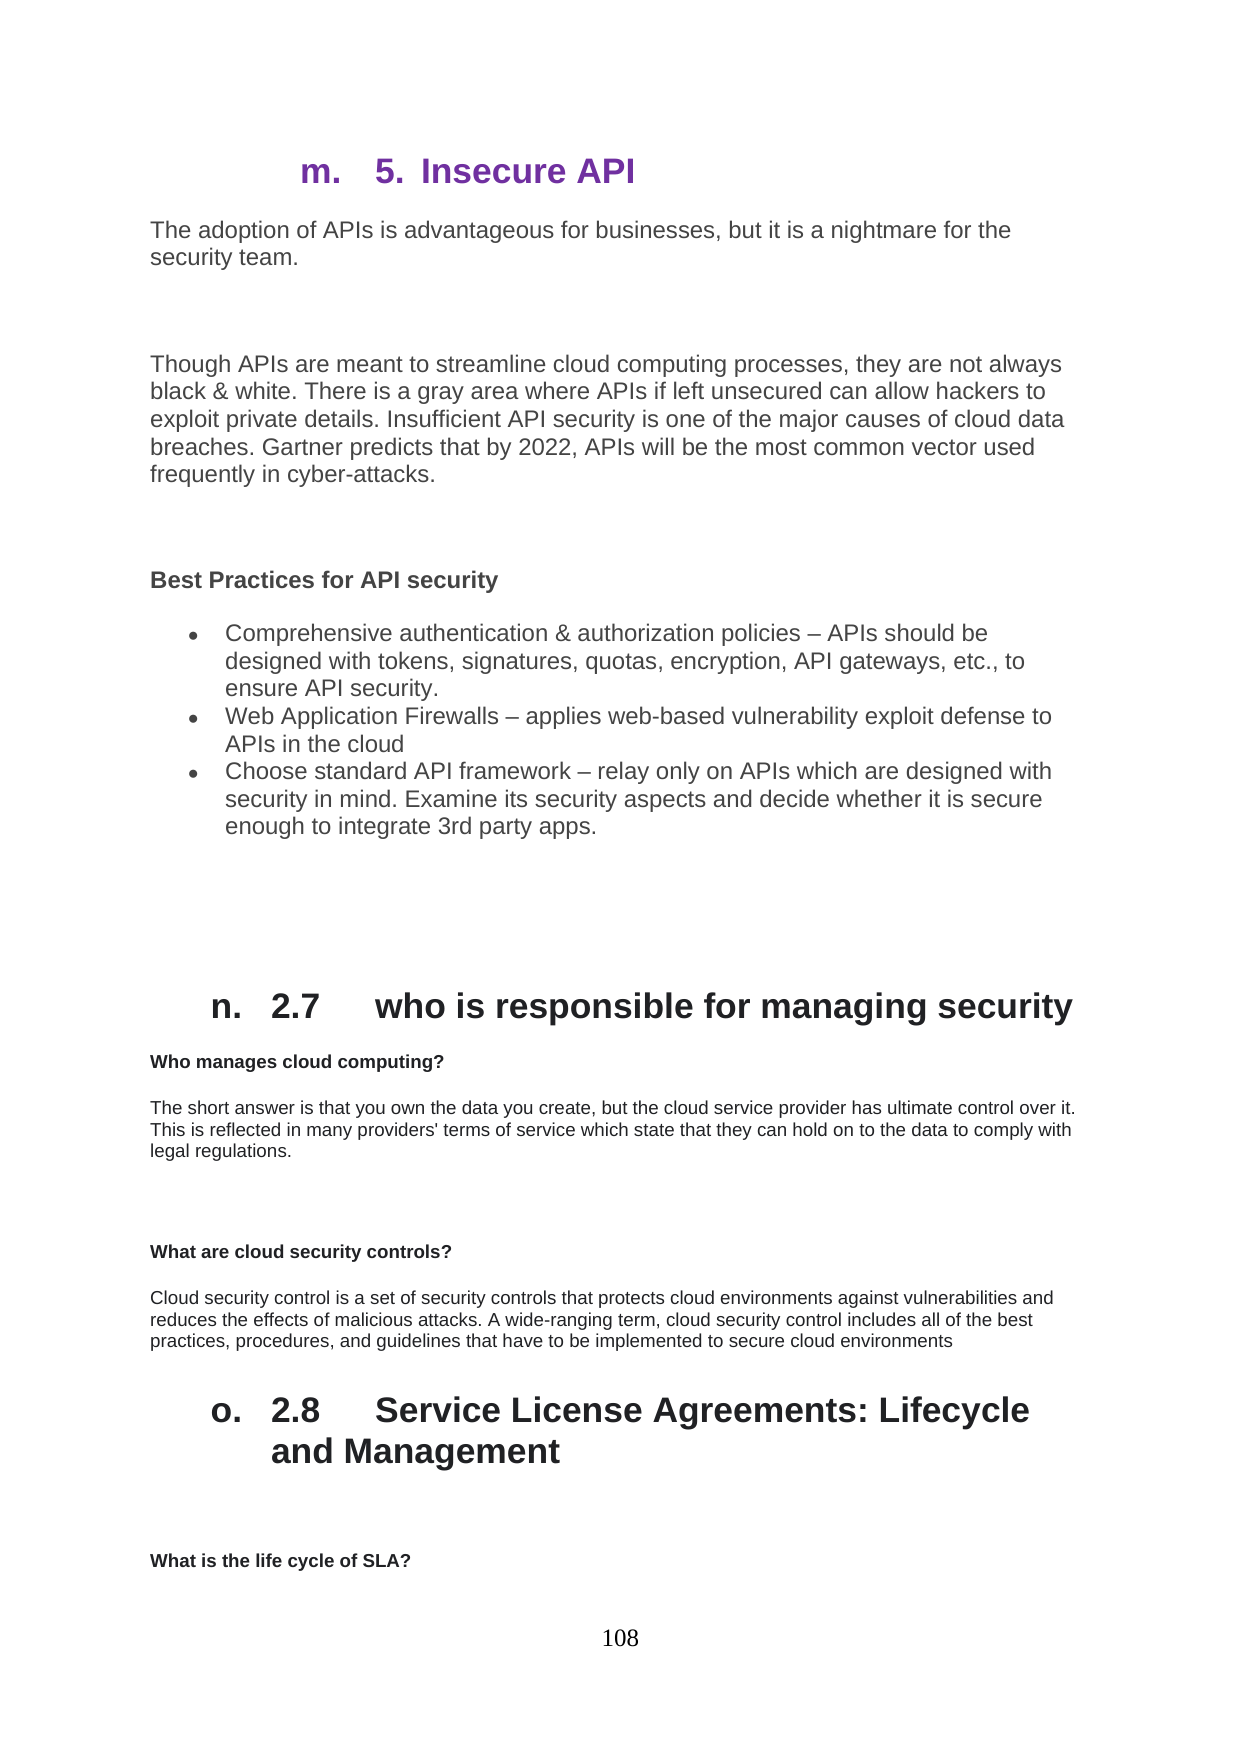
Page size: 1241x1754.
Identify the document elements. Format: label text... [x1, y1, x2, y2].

text The adoption of APIs is advantageous for businesses, but it is a nightmare for the security team. [150, 216, 1090, 271]
text Cloud security control is a set of security controls that protects cloud environments against vulnerabilities and reduces the effects of malicious attacks. A wide-ranging term, cloud security control includes all of the best practices, procedures, and guidelines that have to be implemented to secure cloud environments [150, 1287, 1090, 1352]
list Comprehensive authentication & authorization policies – APIs should be designed with tokens, signatures, quotas, encryption, API gateways, etc., to ensure API security. [187, 619, 1090, 702]
text What are cloud security controls? [150, 1241, 1090, 1262]
text What is the life cycle of SLA? [150, 1549, 1090, 1571]
text Who manages cloud computing? [150, 1051, 1090, 1072]
text Though APIs are meant to streamline cloud computing processes, they are not always black & white. There is a gray area where APIs if left unsecured can allow hackers to exploit private details. Insufficient API security is one of the major causes of cloud data breaches. Gartner predicts that by 2022, APIs will be the most common vector used frequently in cyber-attacks. [150, 350, 1090, 488]
subtitle 2.7 who is responsible for managing security [210, 985, 1090, 1026]
text Best Practices for API security [150, 566, 1090, 594]
subtitle 2.8 Service License Agreements: Lifecycle and Management [210, 1389, 1090, 1471]
text The short answer is that you own the data you create, but the cloud service provider has ultimate control over it. This is reflected in many providers' terms of service which state that they can hold on to the data to comply with legal regulations. [150, 1097, 1090, 1162]
list Choose standard API framework – relay only on APIs which are designed with security in mind. Examine its security aspects and decide whether it is secure enough to integrate 3rd party apps. [187, 757, 1090, 840]
list Web Application Firewalls – applies web-based vulnerability exploit defense to APIs in the cloud [187, 702, 1090, 757]
subtitle 5. Insecure API [300, 150, 1090, 191]
